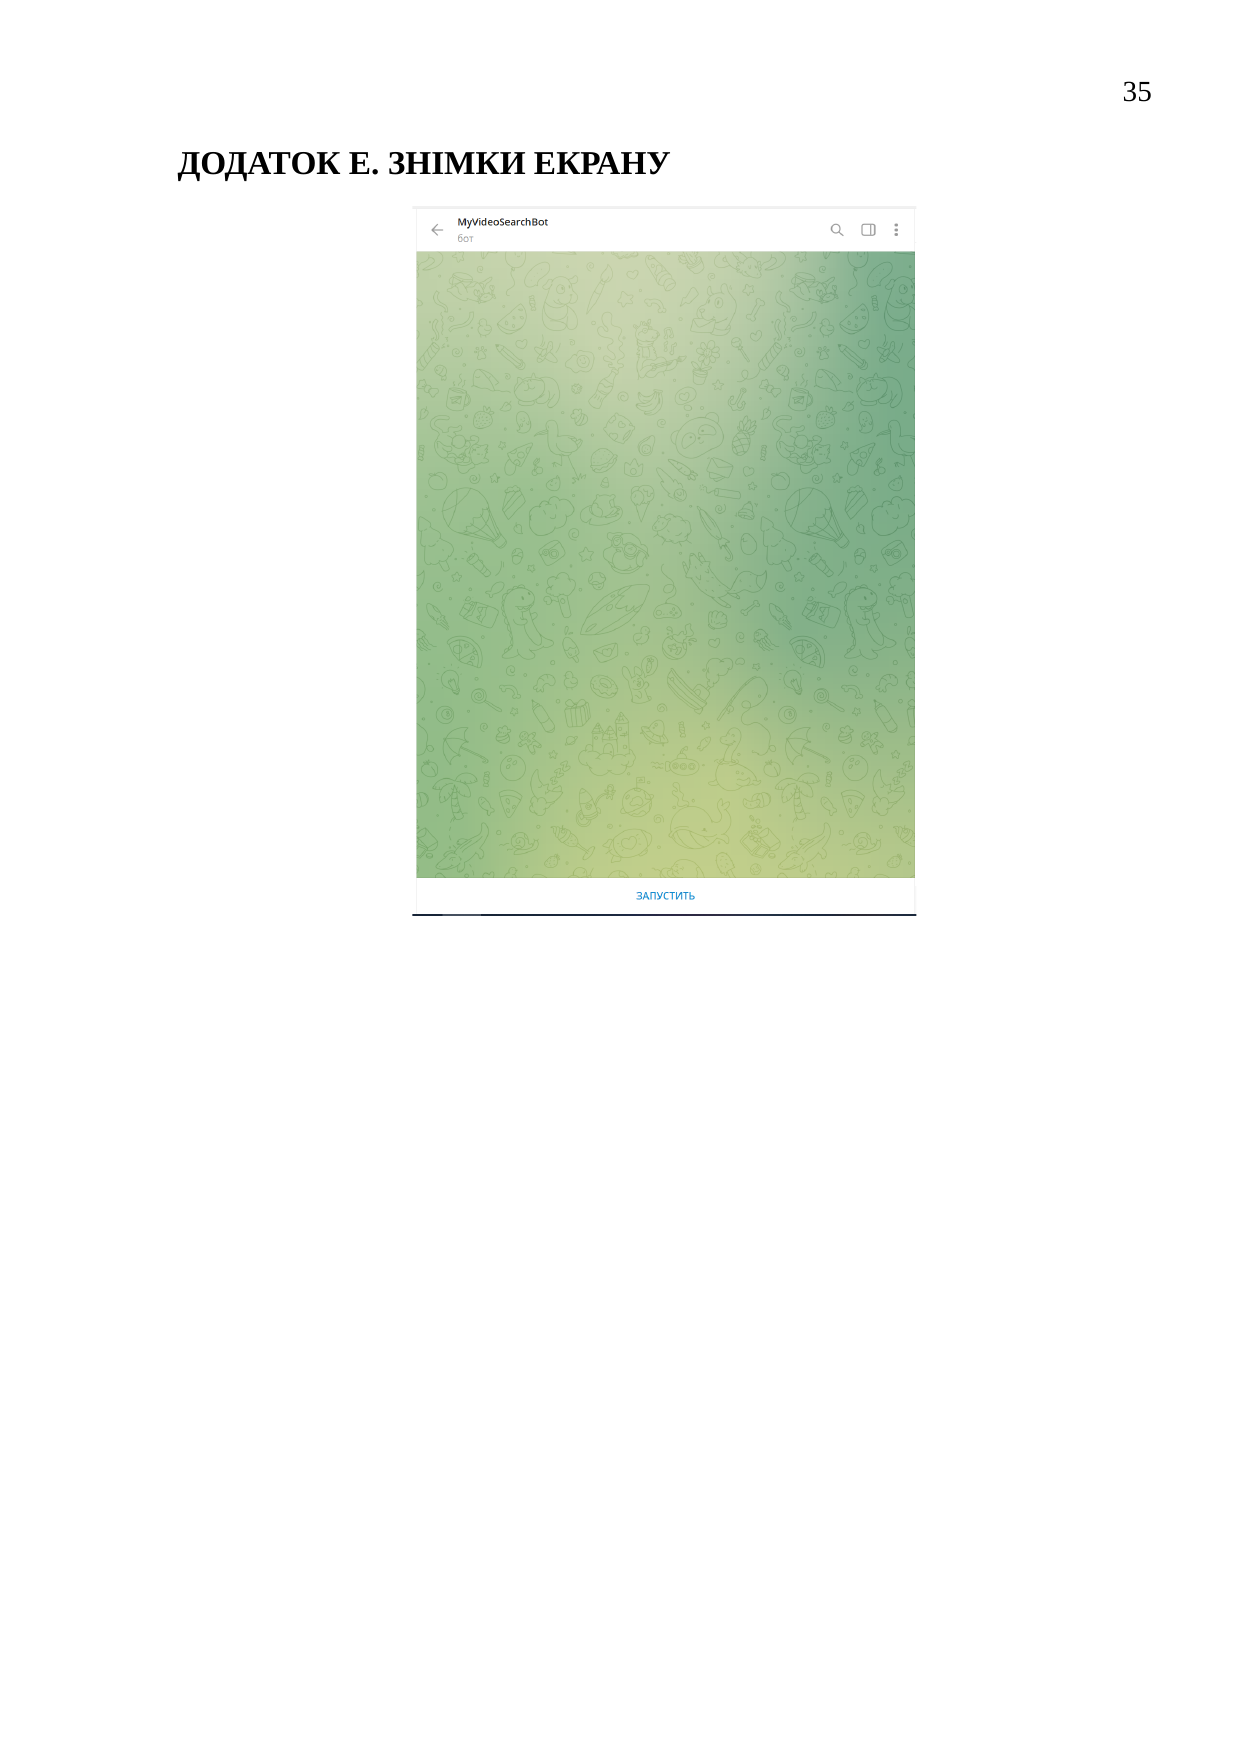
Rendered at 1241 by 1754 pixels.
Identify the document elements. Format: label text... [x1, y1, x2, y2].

subtitle ДОДАТОК Е. ЗНІМКИ ЕКРАНУ [177, 143, 1152, 181]
picture [412, 206, 917, 916]
